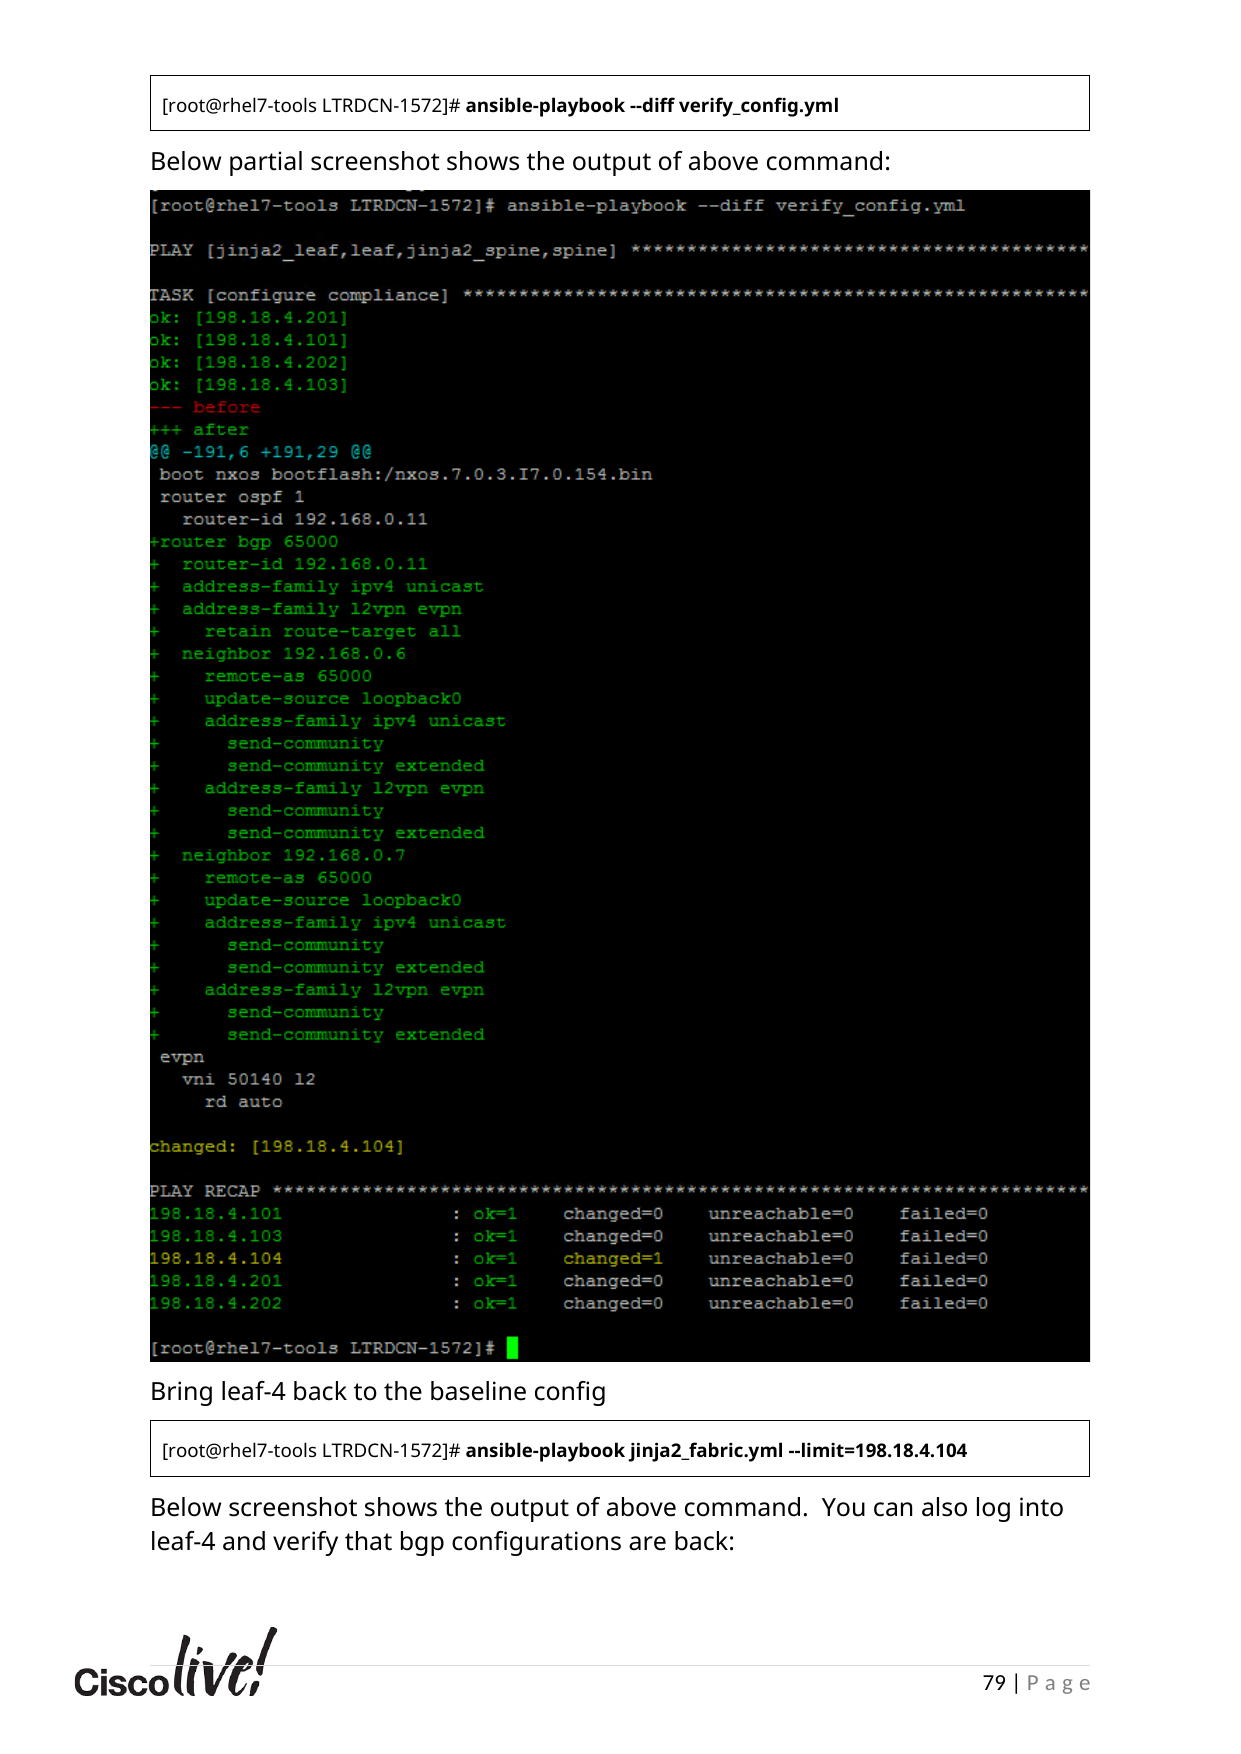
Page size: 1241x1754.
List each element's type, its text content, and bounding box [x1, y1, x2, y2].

text Bring leaf-4 back to the baseline config [150, 1374, 1090, 1408]
text Below partial screenshot shows the output of above command: [150, 144, 1090, 178]
picture [74, 1627, 278, 1698]
table_header [root@rhel7-tools LTRDCN-1572]# ansible-playbook --diff verify_config.yml [151, 76, 1089, 130]
table_header [root@rhel7-tools LTRDCN-1572]# ansible-playbook jinja2_fabric.yml --limit=198.18.4.104 [151, 1421, 1089, 1476]
picture [150, 190, 1091, 1362]
text Below screenshot shows the output of above command. You can also log into leaf-4 and verify that bgp configurations are back: [150, 1489, 1090, 1557]
